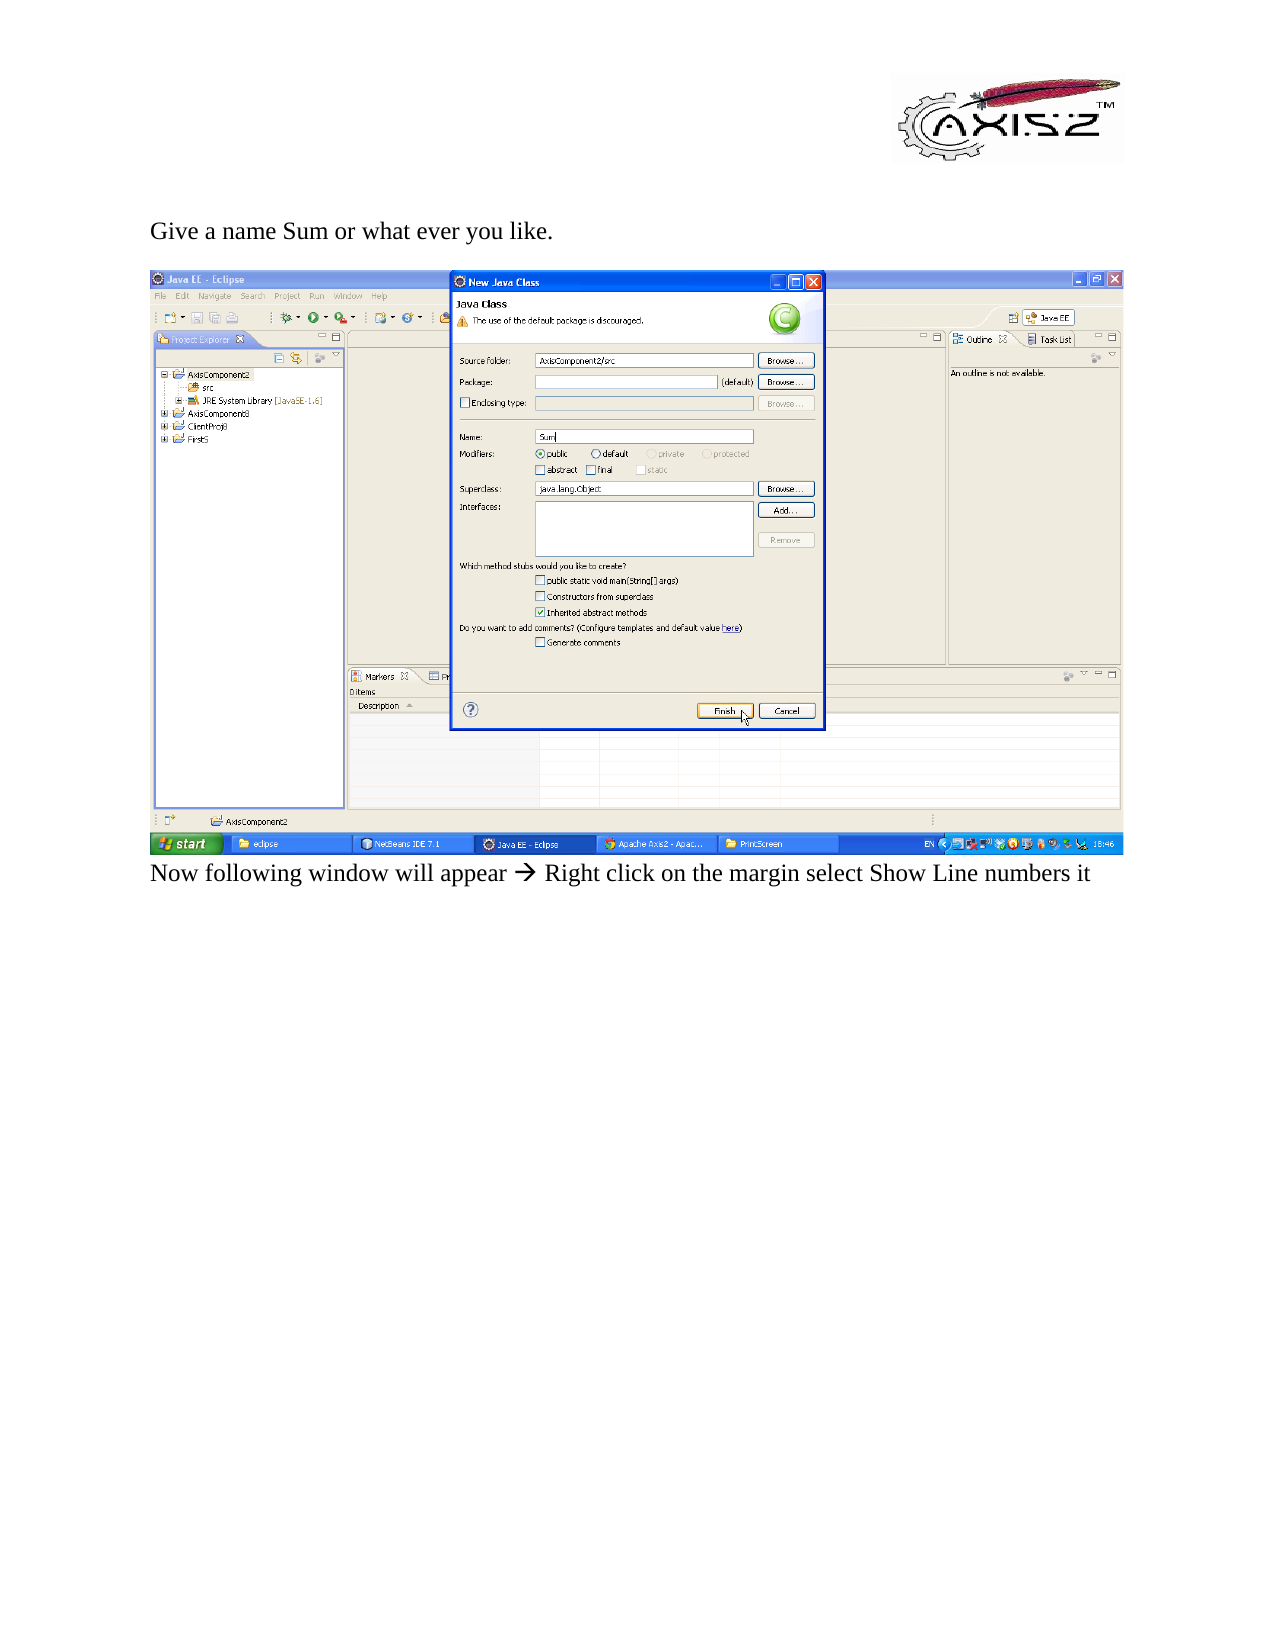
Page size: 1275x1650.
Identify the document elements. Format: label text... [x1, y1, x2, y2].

picture [150, 270, 1124, 855]
picture [890, 73, 1125, 163]
text Give a name Sum or what ever you like. [150, 216, 1125, 245]
